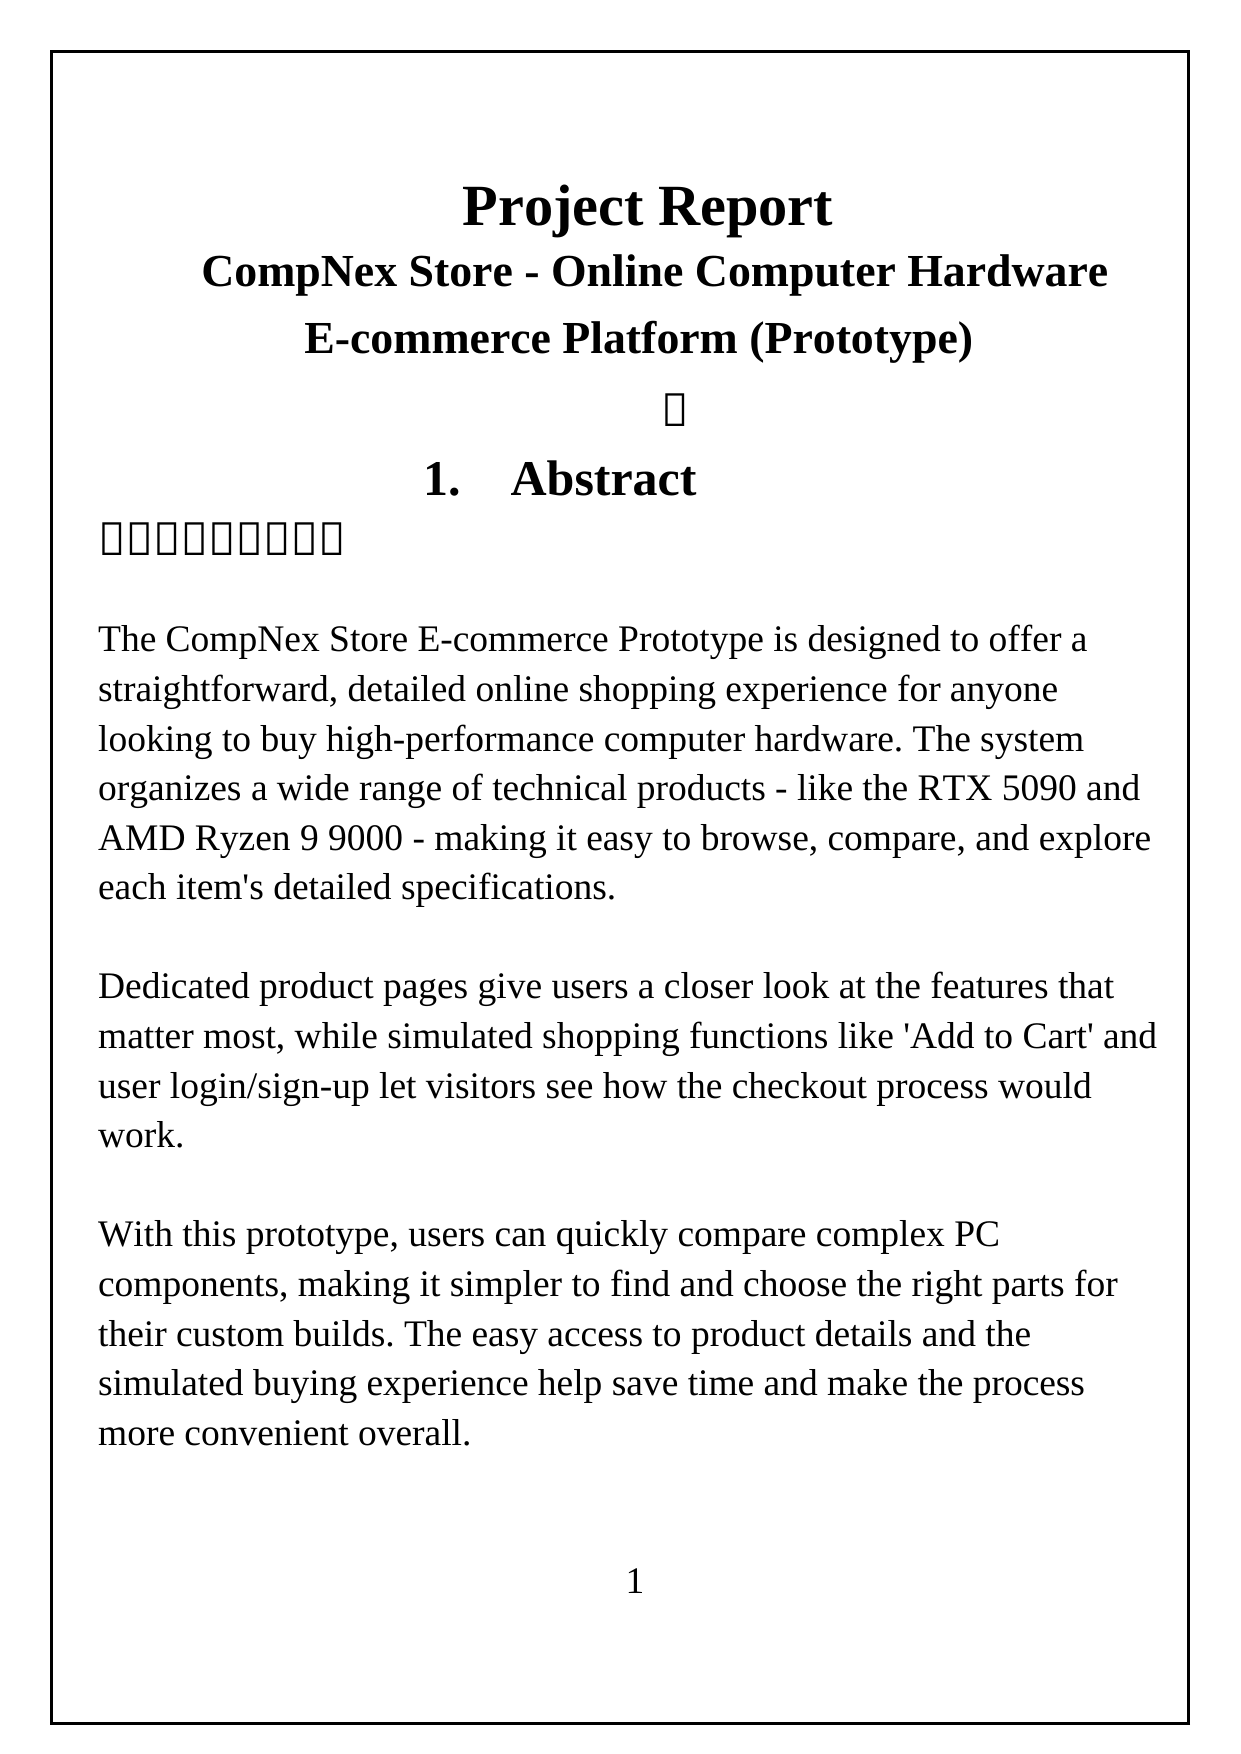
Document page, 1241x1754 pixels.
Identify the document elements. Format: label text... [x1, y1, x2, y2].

text With this prototype, users can quickly compare complex PC components, making it simpler to find and choose the right parts for their custom builds. The easy access to product details and the simulated buying experience help save time and make the process more convenient overall. [98, 1212, 1171, 1453]
subtitle CompNex Store - Online Computer Hardware [98, 244, 1171, 297]
subtitle  [98, 377, 1171, 440]
subtitle Project Report [98, 171, 1171, 238]
list Abstract [423, 449, 1171, 506]
text Dedicated product pages give users a closer look at the features that matter most, while simulated shopping functions like 'Add to Cart' and user login/sign-up let visitors see how the checkout process would work. [98, 964, 1171, 1156]
text The CompNex Store E-commerce Prototype is designed to offer a straightforward, detailed online shopping experience for anyone looking to buy high-performance computer hardware. The system organizes a wide range of technical products - like the RTX 5090 and AMD Ryzen 9 9000 - making it easy to browse, compare, and explore each item's detailed specifications. [98, 617, 1171, 908]
text 1 [98, 1559, 1171, 1602]
subtitle E-commerce Platform (Prototype) [98, 311, 1171, 363]
text  [98, 506, 1171, 569]
